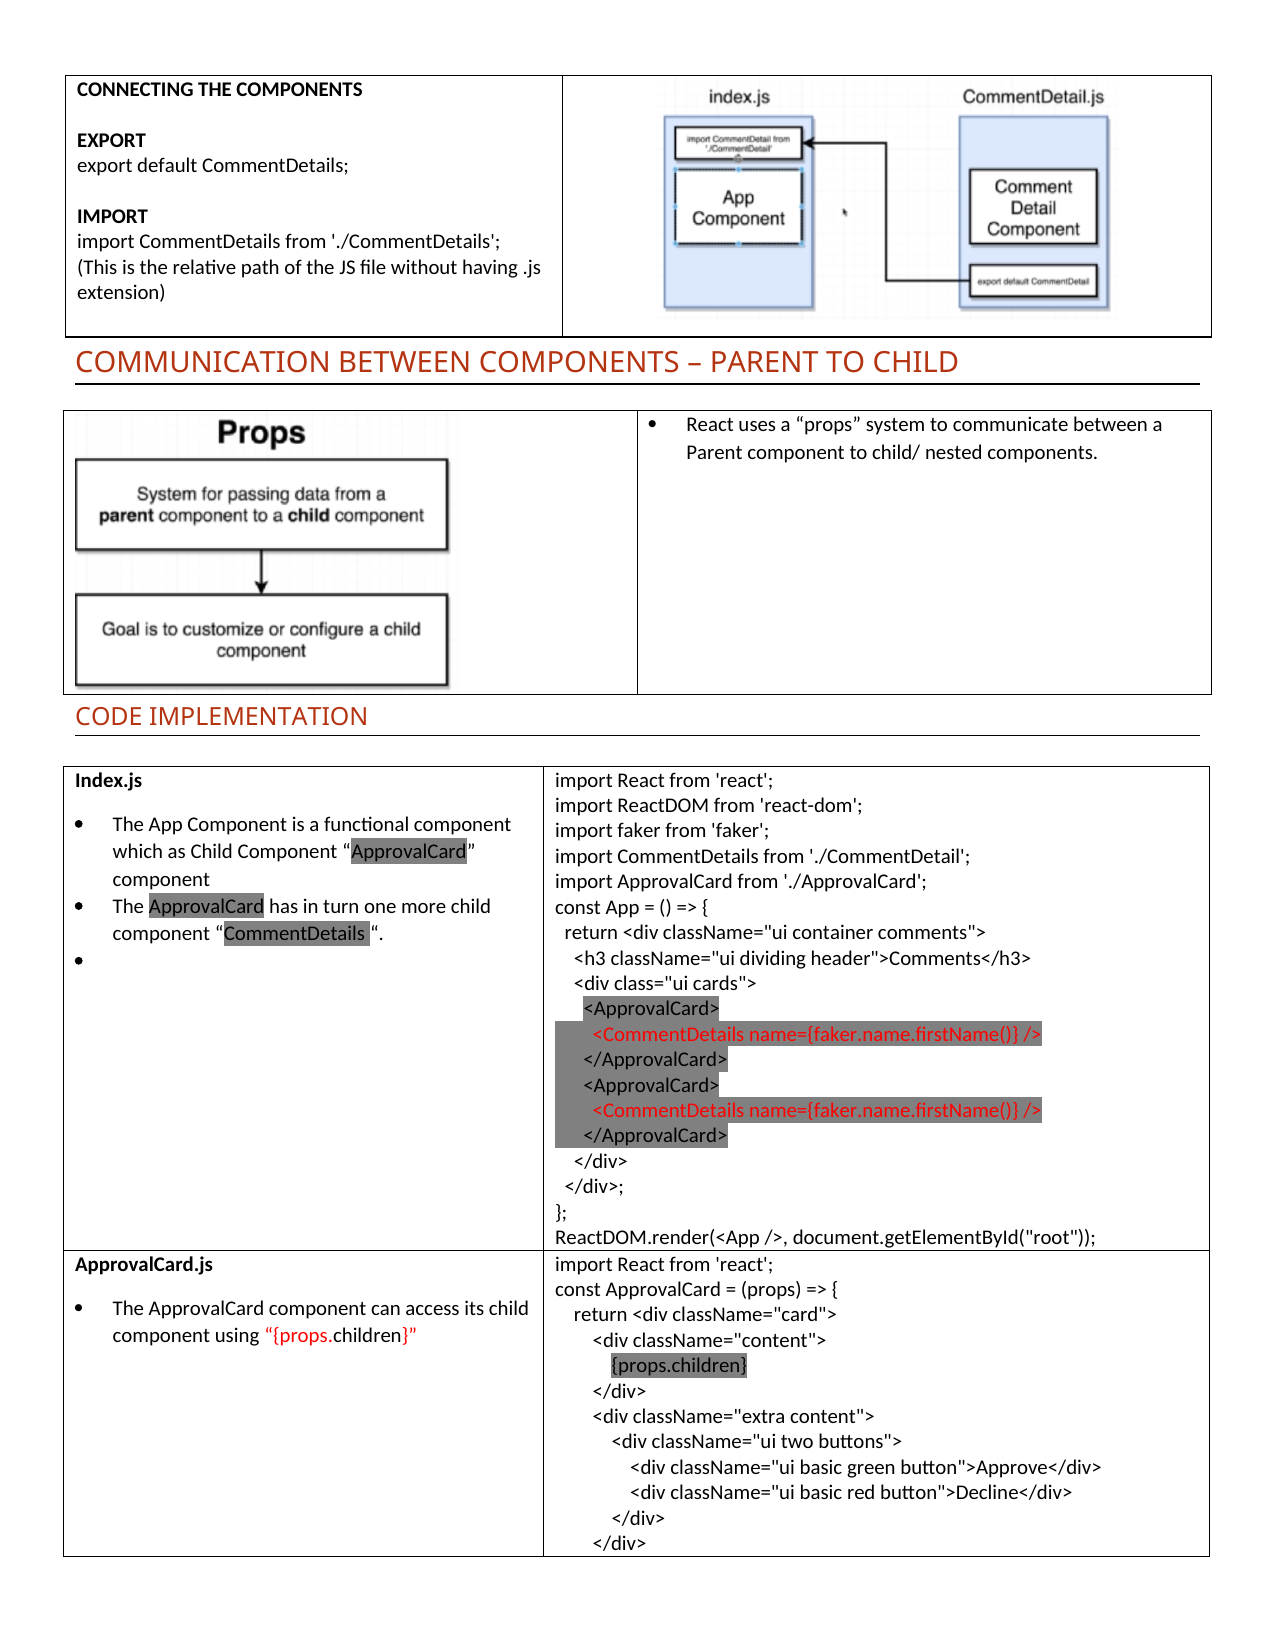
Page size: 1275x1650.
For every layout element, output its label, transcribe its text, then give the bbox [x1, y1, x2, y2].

table_header Index.js The App Component is a functional component which as Child Component “ApprovalCard” component The ApprovalCard has in turn one more child component “CommentDetails “. [64, 767, 543, 1250]
table_header React uses a “props” system to communicate between a Parent component to child/ nested components. [638, 411, 1211, 693]
subtitle COMMUNICATION BETWEEN COMPONENTS – PARENT TO CHILD [75, 342, 1200, 383]
table_header import React from 'react'; import ReactDOM from 'react-dom'; import faker from 'faker'; import CommentDetails from './CommentDetail'; import ApprovalCard from './ApprovalCard'; const App = () => { return <div className="ui container comments"> <h3 className="ui dividing header">Comments</h3> <div class="ui cards"> <ApprovalCard> <CommentDetails name={faker.name.firstName()} /> </ApprovalCard> <ApprovalCard> <CommentDetails name={faker.name.firstName()} /> </ApprovalCard> </div> </div>; }; ReactDOM.render(<App />, document.getElementById("root")); [544, 767, 1209, 1250]
table_header [64, 411, 75, 693]
picture [75, 411, 460, 694]
table_cell [563, 76, 1211, 336]
subtitle CODE IMPLEMENTATION [75, 699, 1200, 735]
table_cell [544, 1251, 1209, 1556]
picture [655, 76, 1119, 320]
table_header [460, 411, 637, 693]
table_cell CONNECTING THE COMPONENTS EXPORT export default CommentDetails; IMPORT import CommentDetails from './CommentDetails'; (This is the relative path of the JS file without having .js extension) [66, 76, 562, 336]
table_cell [64, 1251, 543, 1556]
